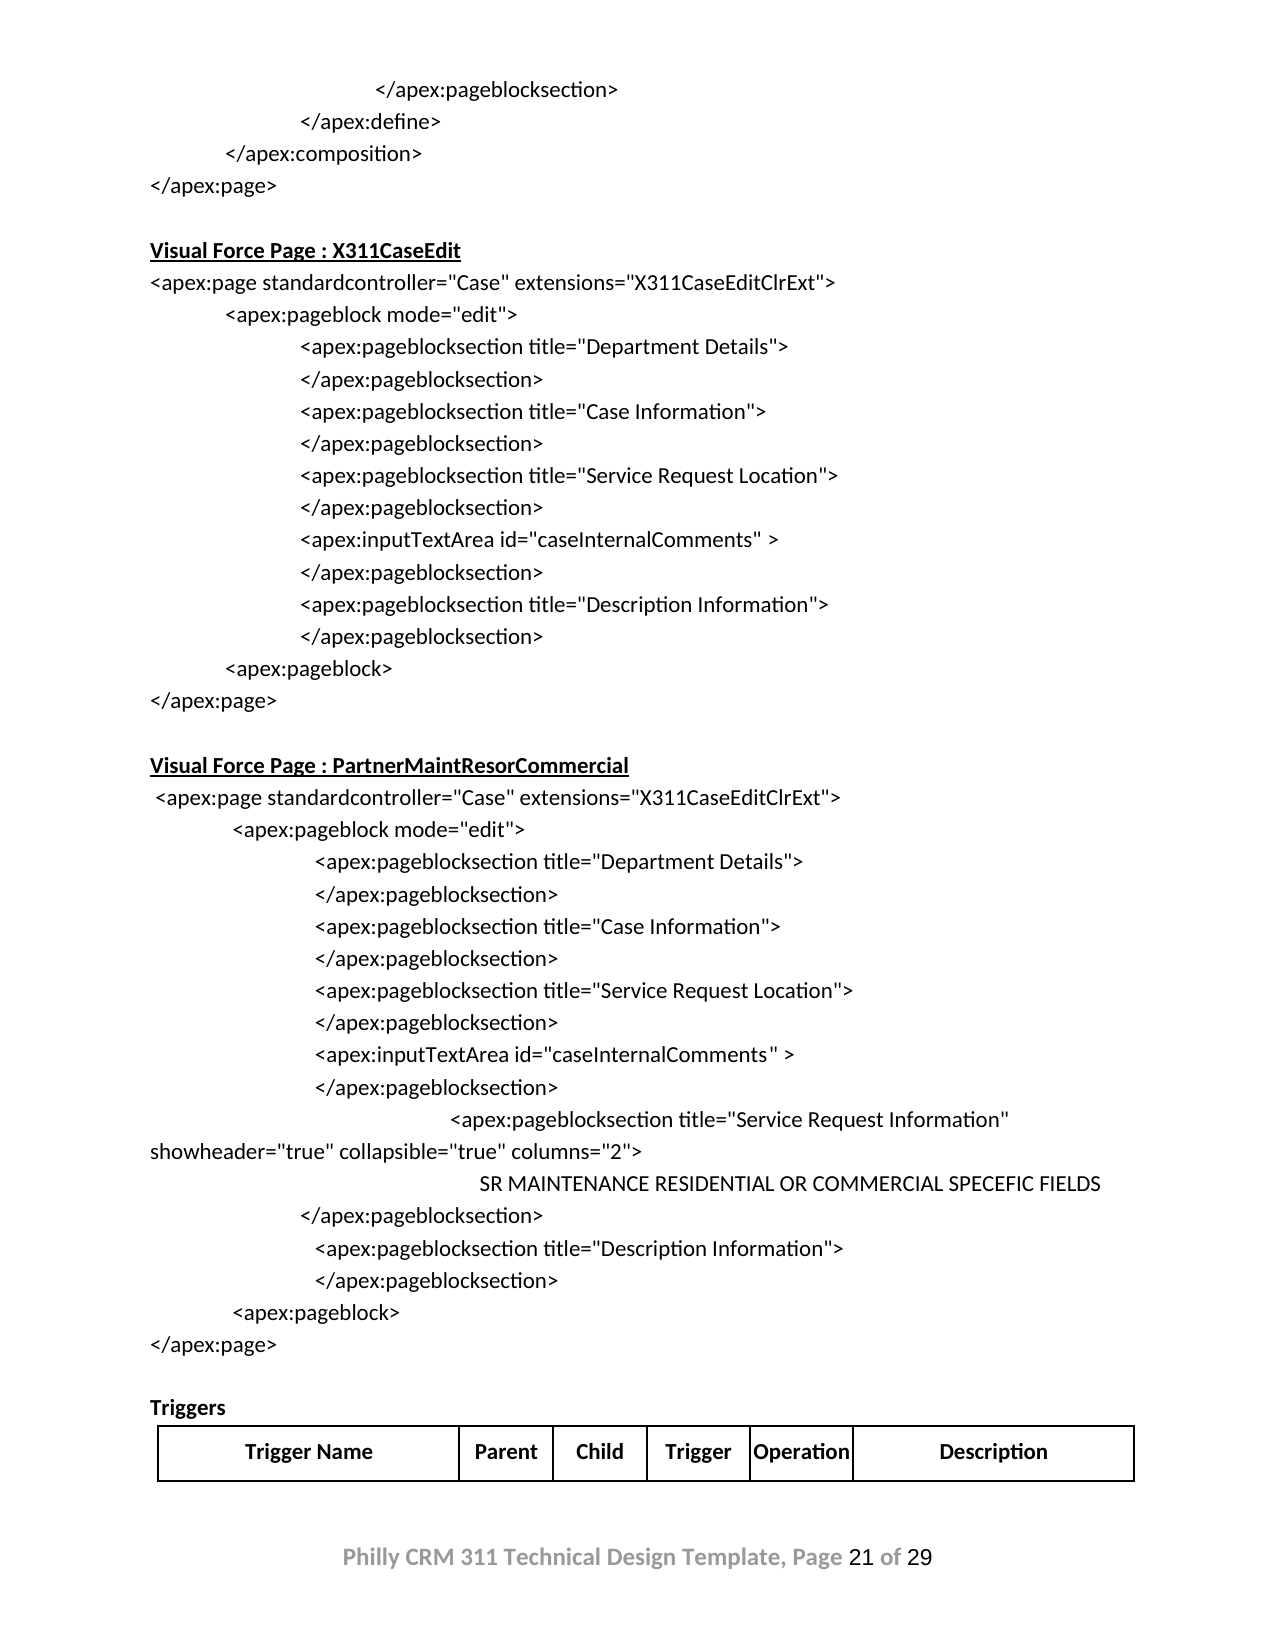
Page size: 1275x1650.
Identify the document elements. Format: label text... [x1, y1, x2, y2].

text <apex:page standardcontroller="Case" extensions="X311CaseEditClrExt"> [150, 268, 1125, 296]
text <apex:pageblocksection title="Description Information"> [150, 1234, 1125, 1262]
text </apex:pageblocksection> [150, 622, 1125, 650]
text <apex:pageblocksection title="Department Details"> [150, 332, 1125, 361]
text </apex:define> [150, 107, 1125, 135]
text <apex:pageblocksection title="Case Information"> [150, 397, 1125, 425]
table_header Operation Type [751, 1427, 852, 1480]
text </apex:pageblocksection> [150, 1266, 1125, 1294]
text </apex:pageblocksection> [150, 75, 1125, 103]
text </apex:pageblocksection> [150, 944, 1125, 972]
text SR MAINTENANCE RESIDENTIAL OR COMMERCIAL SPECEFIC FIELDS [150, 1169, 1125, 1197]
text <apex:pageblock mode="edit"> [150, 300, 1125, 328]
text </apex:pageblocksection> [150, 880, 1125, 908]
text <apex:pageblock> [150, 1298, 1125, 1326]
text </apex:page> [150, 687, 1125, 714]
text Triggers [150, 1393, 1125, 1421]
text <apex:pageblock> [150, 654, 1125, 682]
table_header Trigger Name [159, 1427, 458, 1480]
text <apex:pageblocksection title="Description Information"> [150, 590, 1125, 618]
text </apex:composition> [150, 139, 1125, 167]
text <apex:inputTextArea id="caseInternalComments" > [150, 526, 1125, 554]
text Visual Force Page : X311CaseEdit [150, 236, 1125, 264]
text Visual Force Page : PartnerMaintResorCommercial [150, 751, 1125, 779]
text </apex:pageblocksection> [150, 1073, 1125, 1101]
text <apex:pageblocksection title="Case Information"> [150, 912, 1125, 940]
text </apex:pageblocksection> [150, 493, 1125, 521]
table_header Description [854, 1427, 1133, 1480]
text <apex:inputTextArea id="caseInternalComments" > [150, 1041, 1125, 1069]
text </apex:pageblocksection> [150, 429, 1125, 457]
text <apex:pageblock mode="edit"> [150, 815, 1125, 843]
text </apex:pageblocksection> [150, 1202, 1125, 1229]
text <apex:pageblocksection title="Service Request Location"> [150, 976, 1125, 1004]
text </apex:pageblocksection> [150, 365, 1125, 393]
table_header Child Object [554, 1427, 646, 1480]
table_header Parent Object [460, 1427, 552, 1480]
table_header Trigger Event [648, 1427, 749, 1480]
text </apex:page> [150, 1330, 1125, 1358]
text </apex:pageblocksection> [150, 558, 1125, 586]
text <apex:pageblocksection title="Department Details"> [150, 847, 1125, 876]
text </apex:page> [150, 172, 1125, 199]
text <apex:page standardcontroller="Case" extensions="X311CaseEditClrExt"> [150, 783, 1125, 811]
text </apex:pageblocksection> [150, 1008, 1125, 1036]
text <apex:pageblocksection title="Service Request Information" showheader="true" collapsible="true" columns="2"> [150, 1105, 1125, 1165]
text <apex:pageblocksection title="Service Request Location"> [150, 461, 1125, 489]
